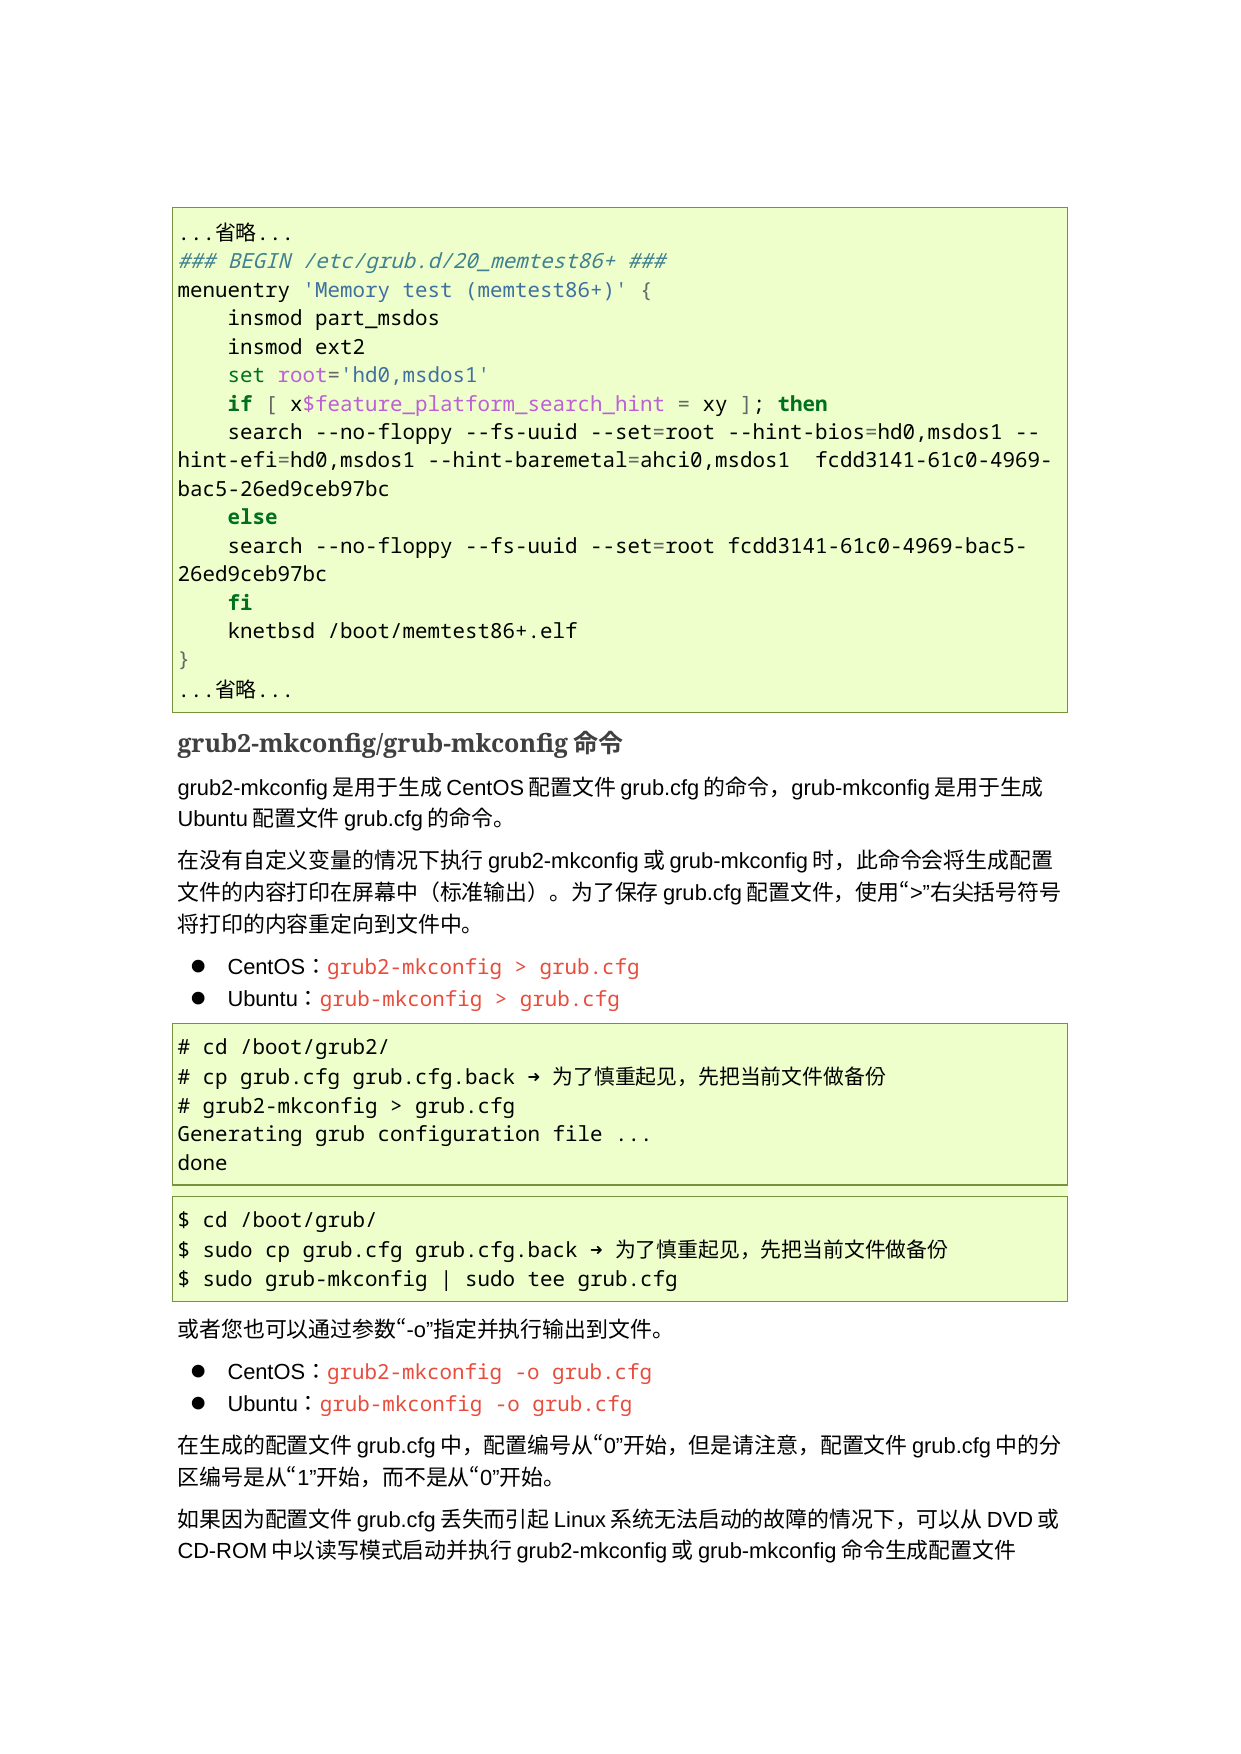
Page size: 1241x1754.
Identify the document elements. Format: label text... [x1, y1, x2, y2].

list Ubuntu：grub-mkconfig -o grub.cfg [190, 1386, 1063, 1418]
list CentOS：grub2-mkconfig -o grub.cfg [190, 1354, 1063, 1386]
text grub2-mkconfig是用于生成CentOS配置文件grub.cfg的命令，grub-mkconfig是用于生成Ubuntu配置文件grub.cfg的命令。 [177, 770, 1063, 833]
subtitle grub2-mkconfig/grub-mkconfig命令 [177, 723, 1063, 759]
text ...省略... ### BEGIN /etc/grub.d/20_memtest86+ ### menuentry 'Memory test (memtest86+)' { insmod part_msdos insmod ext2 set root='hd0,msdos1' if [ x$feature_platform_search_hint = xy ]; then search --no-floppy --fs-uuid --set=root --hint-bios=hd0,msdos1 --hint-efi=hd0,msdos1 --hint-baremetal=ahci0,msdos1 fcdd3141-61c0-4969-bac5-26ed9ceb97bc else search --no-floppy --fs-uuid --set=root fcdd3141-61c0-4969-bac5-26ed9ceb97bc fi knetbsd /boot/memtest86+.elf } ...省略... [173, 208, 1067, 712]
text # cd /boot/grub2/ # cp grub.cfg grub.cfg.back ➜ 为了慎重起见，先把当前文件做备份 # grub2-mkconfig > grub.cfg Generating grub configuration file ... done [173, 1024, 1067, 1184]
list CentOS：grub2-mkconfig > grub.cfg [190, 949, 1063, 981]
text 在生成的配置文件grub.cfg中，配置编号从“0”开始，但是请注意，配置文件grub.cfg中的分区编号是从“1”开始，而不是从“0”开始。 [177, 1428, 1063, 1491]
text 或者您也可以通过参数“-o”指定并执行输出到文件。 [177, 1312, 1063, 1344]
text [177, 1502, 1063, 1565]
text 在没有自定义变量的情况下执行grub2-mkconfig或grub-mkconfig时，此命令会将生成配置文件的内容打印在屏幕中（标准输出）。为了保存grub.cfg配置文件，使用“>”右尖括号符号将打印的内容重定向到文件中。 [177, 843, 1063, 938]
text $ cd /boot/grub/ $ sudo cp grub.cfg grub.cfg.back ➜ 为了慎重起见，先把当前文件做备份 $ sudo grub-mkconfig | sudo tee grub.cfg [173, 1197, 1067, 1301]
list Ubuntu：grub-mkconfig > grub.cfg [190, 981, 1063, 1012]
